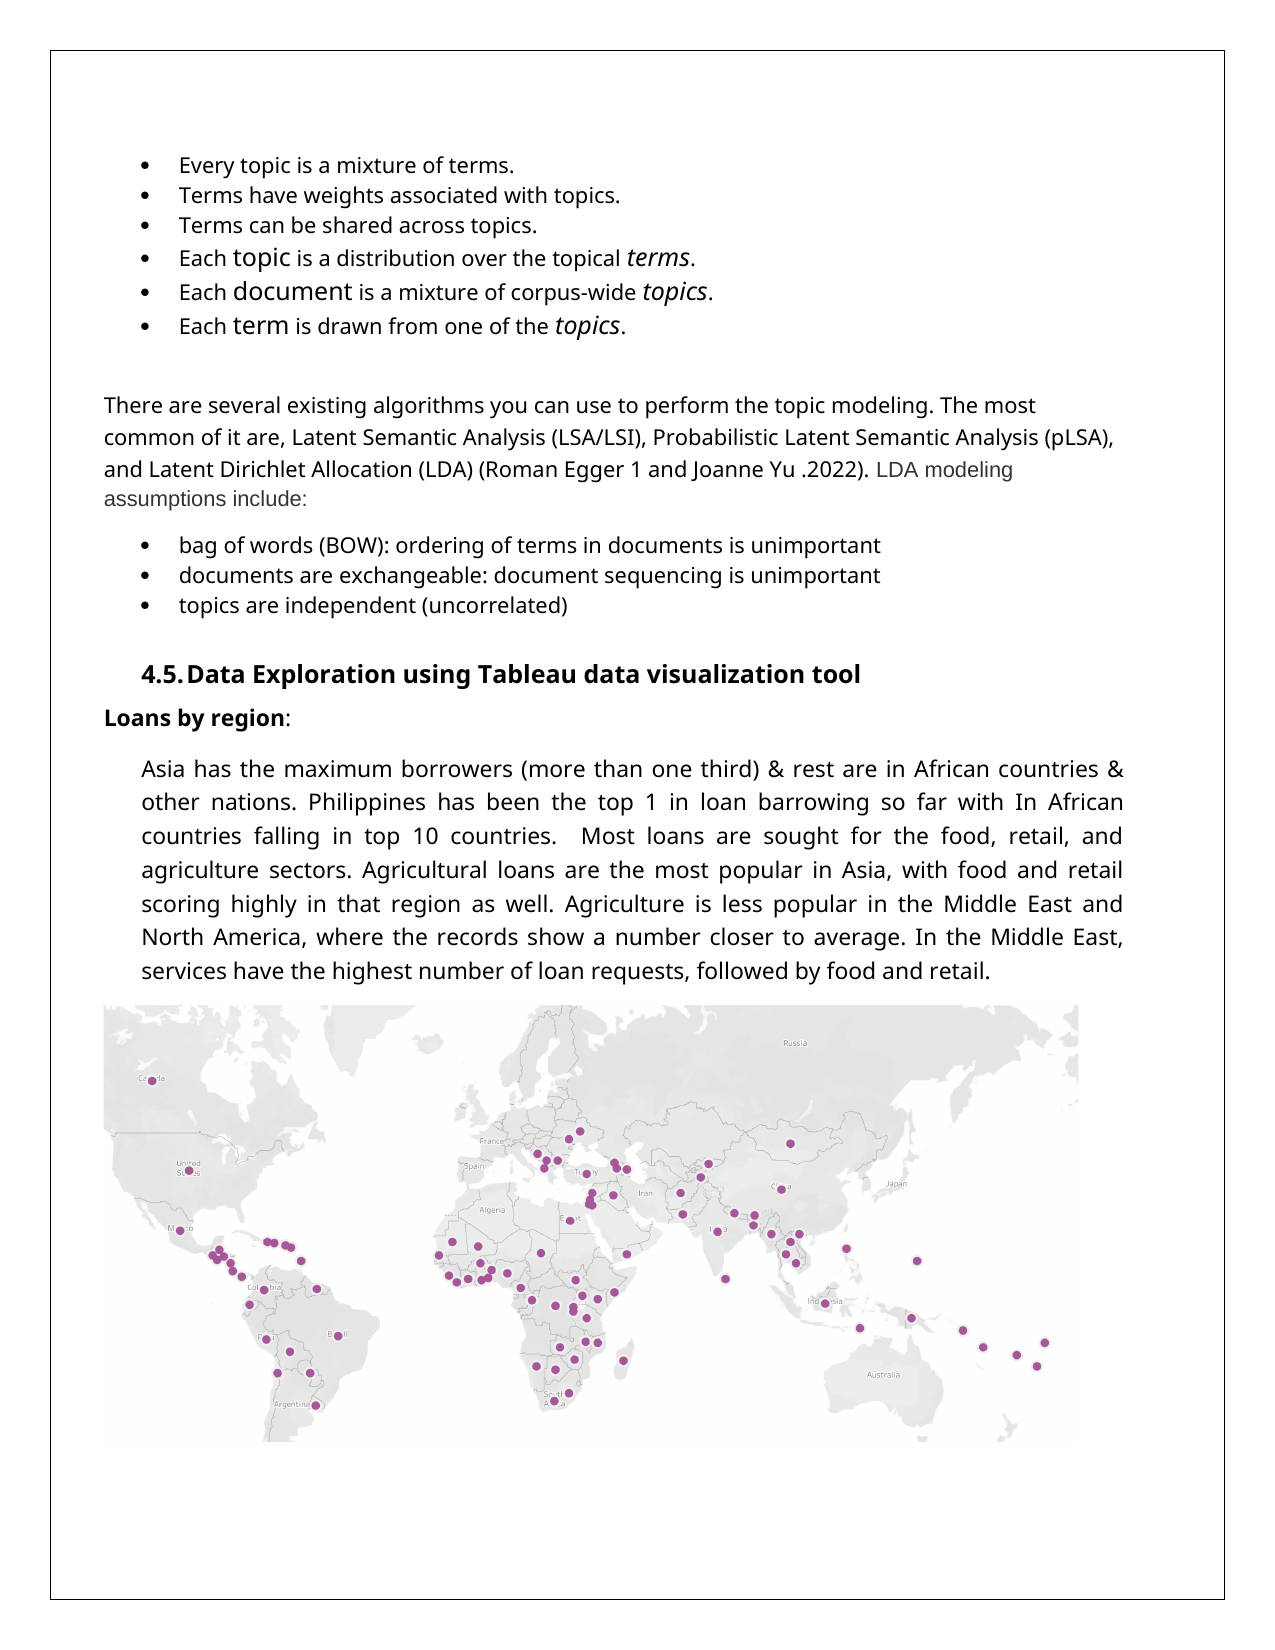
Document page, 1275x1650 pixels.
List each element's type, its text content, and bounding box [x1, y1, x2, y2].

list Each term is drawn from one of the topics. [141, 307, 1125, 342]
text Asia has the maximum borrowers (more than one third) & rest are in African countries & other nations. Philippines has been the top 1 in loan barrowing so far with In African countries falling in top 10 countries. Most loans are sought for the food, retail, and agriculture sectors. Agricultural loans are the most popular in Asia, with food and retail scoring highly in that region as well. Agriculture is less popular in the Middle East and North America, where the records show a number closer to average. In the Middle East, services have the highest number of loan requests, followed by food and retail. [141, 752, 1125, 986]
text Loans by region: [103, 702, 1125, 733]
list bag of words (BOW): ordering of terms in documents is unimportant [141, 530, 1125, 560]
list topics are independent (uncorrelated) [141, 590, 1125, 619]
list Terms can be shared across topics. [141, 209, 1125, 239]
subtitle Data Exploration using Tableau data visualization tool [141, 657, 1125, 691]
picture [103, 1005, 1079, 1442]
list Each document is a mixture of corpus-wide topics. [141, 273, 1125, 307]
text There are several existing algorithms you can use to perform the topic modeling. The most common of it are, Latent Semantic Analysis (LSA/LSI), Probabilistic Latent Semantic Analysis (pLSA), and Latent Dirichlet Allocation (LDA) (Roman Egger 1 and Joanne Yu .2022). LDA modeling assumptions include: [103, 390, 1125, 511]
list Each topic is a distribution over the topical terms. [141, 239, 1125, 273]
list Terms have weights associated with topics. [141, 180, 1125, 209]
list documents are exchangeable: document sequencing is unimportant [141, 560, 1125, 590]
list Every topic is a mixture of terms. [141, 150, 1125, 180]
